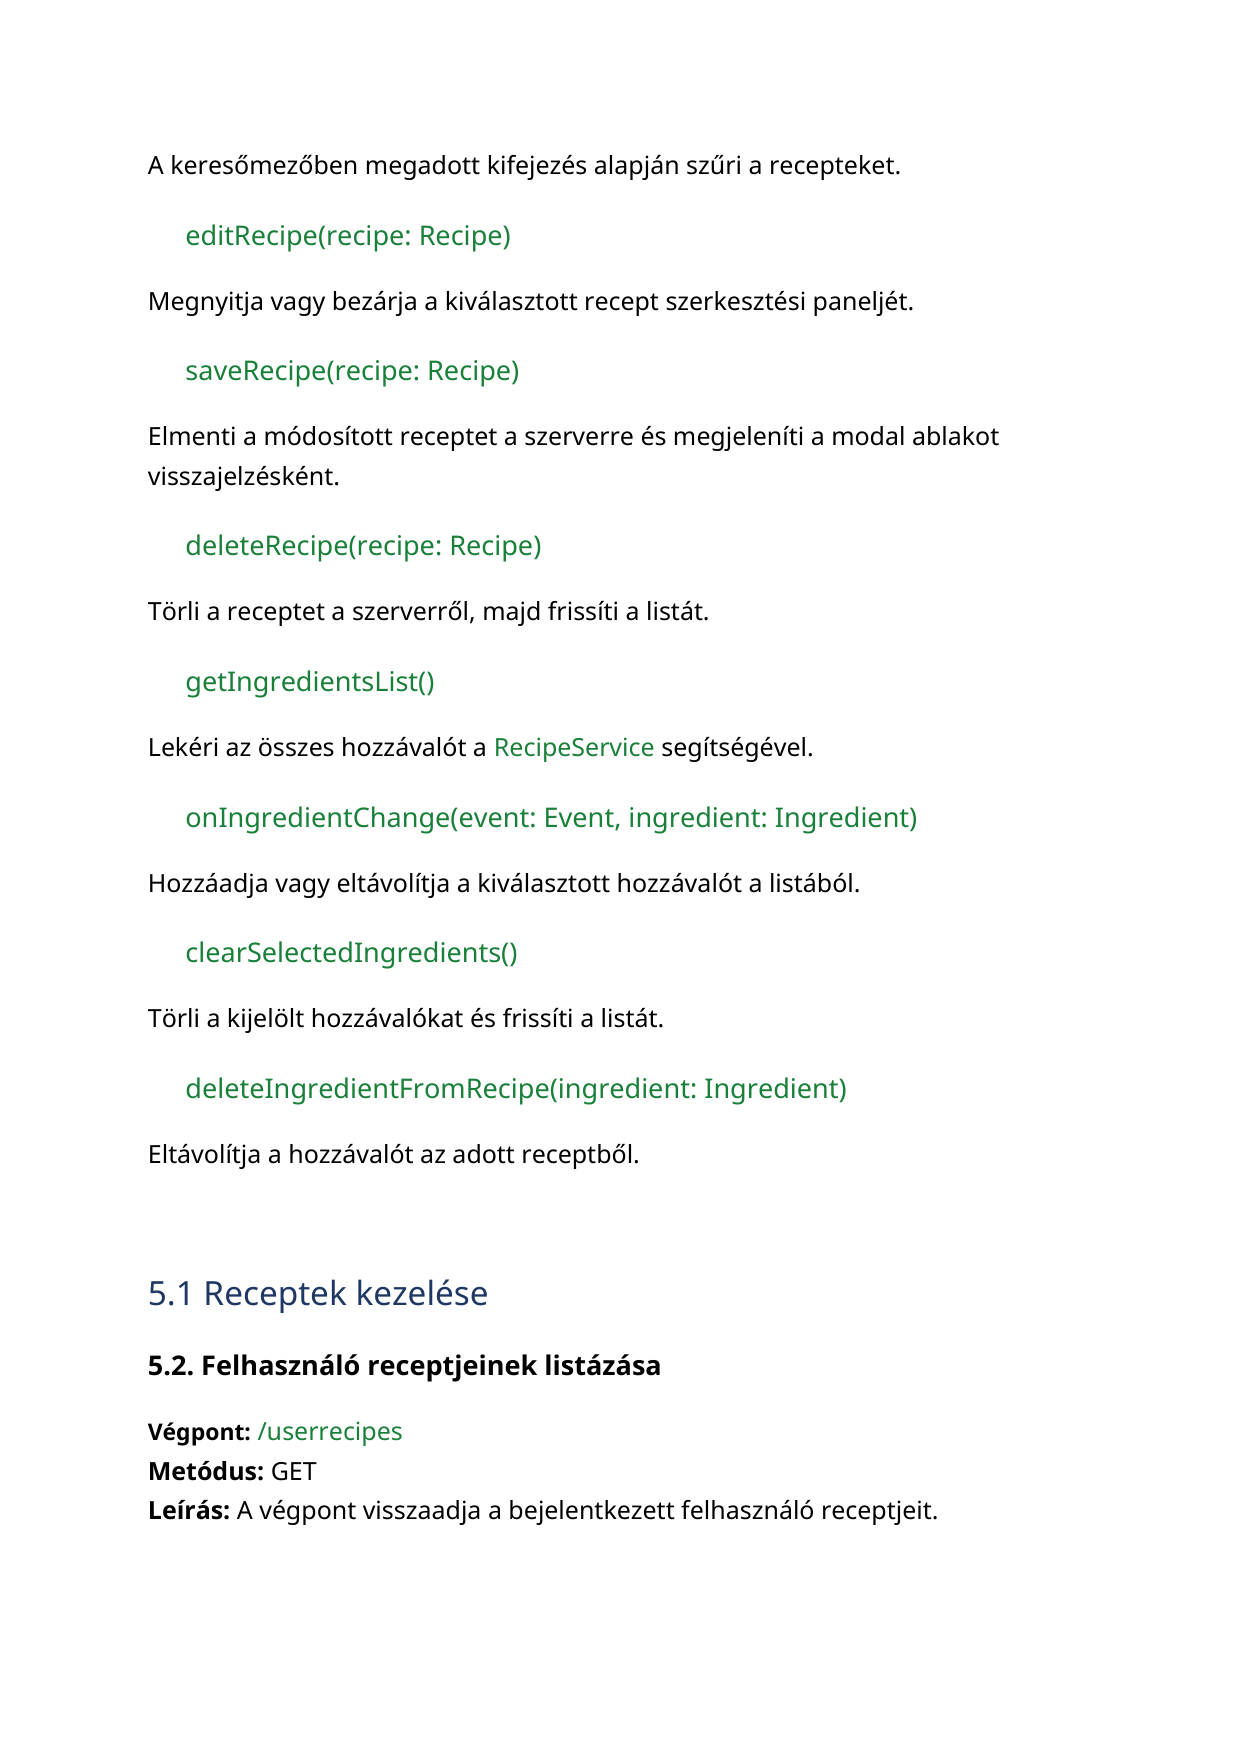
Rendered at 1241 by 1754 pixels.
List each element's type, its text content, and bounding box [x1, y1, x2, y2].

text A keresőmezőben megadott kifejezés alapján szűri a recepteket. [148, 148, 1093, 182]
subtitle getIngredientsList() [185, 662, 1093, 699]
subtitle clearSelectedIngredients() [185, 934, 1093, 971]
text Eltávolítja a hozzávalót az adott receptből. [148, 1137, 1093, 1171]
subtitle deleteRecipe(recipe: Recipe) [185, 527, 1093, 563]
text Hozzáadja vagy eltávolítja a kiválasztott hozzávalót a listából. [148, 865, 1093, 899]
subtitle onIngredientChange(event: Event, ingredient: Ingredient) [185, 798, 1093, 835]
subtitle deleteIngredientFromRecipe(ingredient: Ingredient) [185, 1069, 1093, 1106]
text Megnyitja vagy bezárja a kiválasztott recept szerkesztési paneljét. [148, 283, 1093, 317]
subtitle 5.1 Receptek kezelése [148, 1269, 1093, 1315]
subtitle 5.2. Felhasználó receptjeinek listázása [148, 1347, 1093, 1383]
text Törli a receptet a szerverről, majd frissíti a listát. [148, 594, 1093, 628]
subtitle saveRecipe(recipe: Recipe) [185, 352, 1093, 388]
text Törli a kijelölt hozzávalókat és frissíti a listát. [148, 1001, 1093, 1035]
subtitle editRecipe(recipe: Recipe) [185, 216, 1093, 253]
text Lekéri az összes hozzávalót a RecipeService segítségével. [148, 730, 1093, 764]
text Végpont: /userrecipes Metódus: GET Leírás: A végpont visszaadja a bejelentkezett felhasználó receptjeit. [148, 1414, 1093, 1526]
text Elmenti a módosított receptet a szerverre és megjeleníti a modal ablakot visszajelzésként. [148, 419, 1093, 492]
